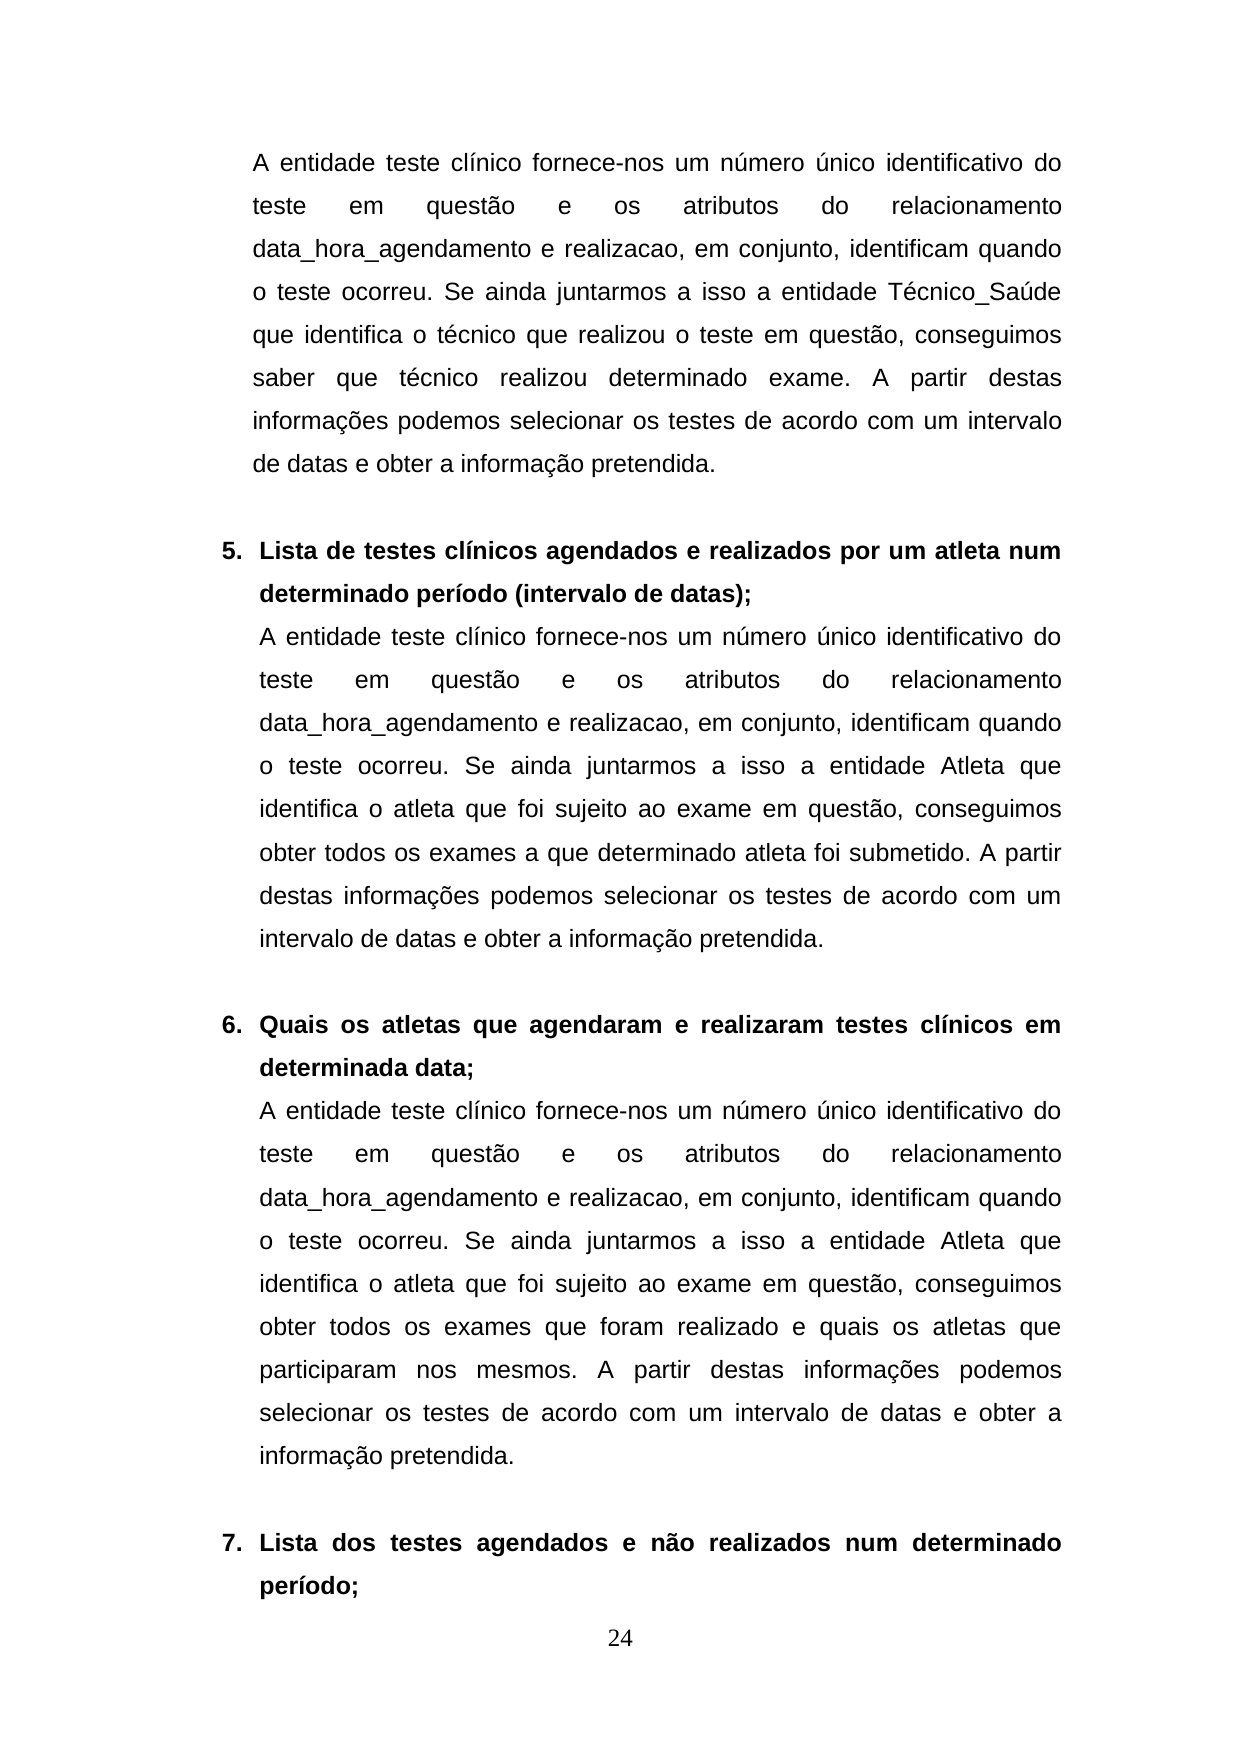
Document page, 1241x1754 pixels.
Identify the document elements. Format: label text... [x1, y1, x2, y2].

text A entidade teste clínico fornece-nos um número único identificativo do teste em questão e os atributos do relacionamento data_hora_agendamento e realizacao, em conjunto, identificam quando o teste ocorreu. Se ainda juntarmos a isso a entidade Técnico_Saúde que identifica o técnico que realizou o teste em questão, conseguimos saber que técnico realizou determinado exame. A partir destas informações podemos selecionar os testes de acordo com um intervalo de datas e obter a informação pretendida. [252, 148, 1063, 478]
list Quais os atletas que agendaram e realizaram testes clínicos em determinada data; [222, 1010, 1063, 1082]
list Lista de testes clínicos agendados e realizados por um atleta num determinado período (intervalo de datas); [222, 536, 1063, 608]
list A entidade teste clínico fornece-nos um número único identificativo do teste em questão e os atributos do relacionamento data_hora_agendamento e realizacao, em conjunto, identificam quando o teste ocorreu. Se ainda juntarmos a isso a entidade Atleta que identifica o atleta que foi sujeito ao exame em questão, conseguimos obter todos os exames que foram realizado e quais os atletas que participaram nos mesmos. A partir destas informações podemos selecionar os testes de acordo com um intervalo de datas e obter a informação pretendida. [259, 1096, 1063, 1470]
list Lista dos testes agendados e não realizados num determinado período; [222, 1528, 1063, 1599]
list A entidade teste clínico fornece-nos um número único identificativo do teste em questão e os atributos do relacionamento data_hora_agendamento e realizacao, em conjunto, identificam quando o teste ocorreu. Se ainda juntarmos a isso a entidade Atleta que identifica o atleta que foi sujeito ao exame em questão, conseguimos obter todos os exames a que determinado atleta foi submetido. A partir destas informações podemos selecionar os testes de acordo com um intervalo de datas e obter a informação pretendida. [259, 622, 1063, 953]
